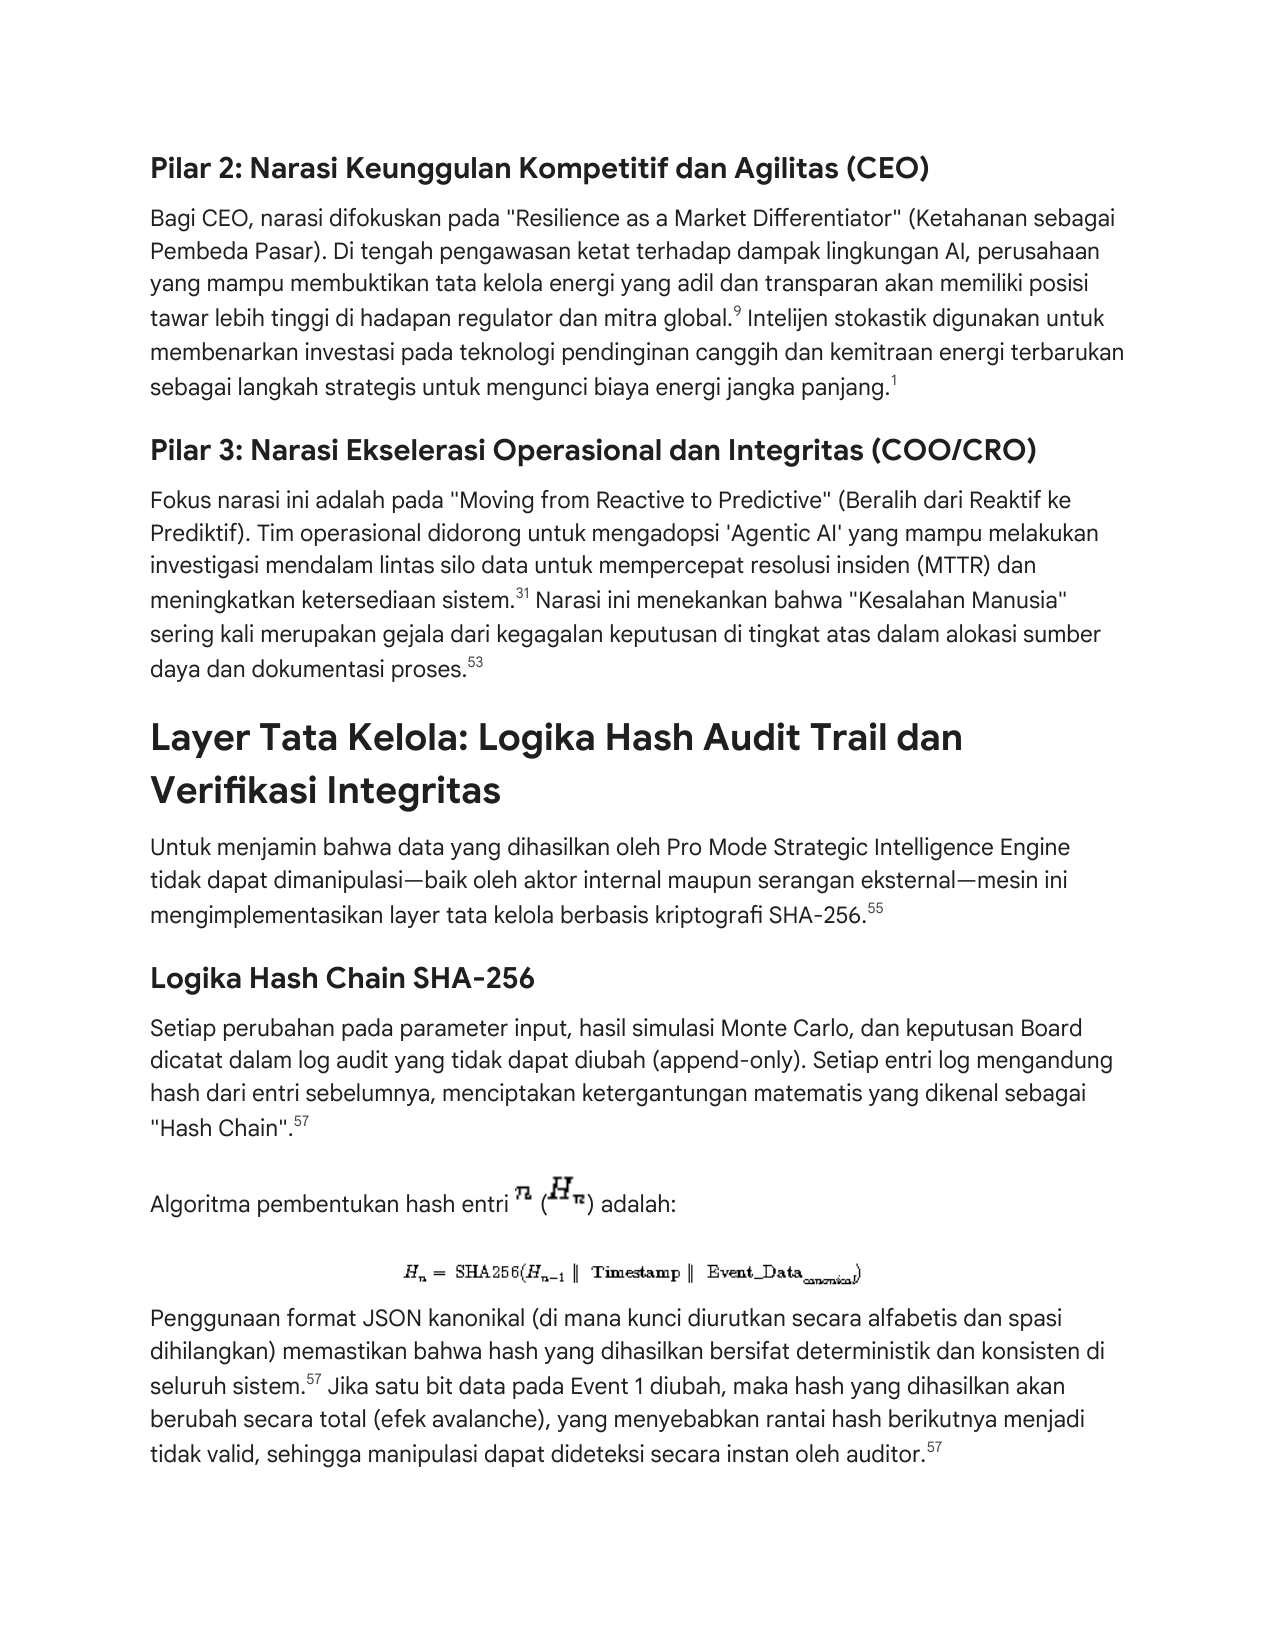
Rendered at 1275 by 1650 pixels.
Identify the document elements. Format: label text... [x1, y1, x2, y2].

text Untuk menjamin bahwa data yang dihasilkan oleh Pro Mode Strategic Intelligence Engine tidak dapat dimanipulasi—baik oleh aktor internal maupun serangan eksternal—mesin ini mengimplementasikan layer tata kelola berbasis kriptografi SHA-256.55 [150, 833, 1125, 931]
picture [515, 1174, 534, 1213]
text Setiap perubahan pada parameter input, hasil simulasi Monte Carlo, dan keputusan Board dicatat dalam log audit yang tidak dapat diubah (append-only). Setiap entri log mengandung hash dari entri sebelumnya, menciptakan ketergantungan matematis yang dikenal sebagai "Hash Chain".57 [150, 1014, 1125, 1144]
text Algoritma pembentukan hash entri () adalah: [150, 1173, 1125, 1219]
text Penggunaan format JSON kanonikal (di mana kunci diurutkan secara alfabetis dan spasi dihilangkan) memastikan bahwa hash yang dihasilkan bersifat deterministik dan konsisten di seluruh sistem.57 Jika satu bit data pada Event 1 diubah, maka hash yang dihasilkan akan berubah secara total (efek avalanche), yang menyebabkan rantai hash berikutnya menjadi tidak valid, sehingga manipulasi dapat dideteksi secara instan oleh auditor.57 [150, 1304, 1125, 1470]
text Fokus narasi ini adalah pada "Moving from Reactive to Predictive" (Beralih dari Reaktif ke Prediktif). Tim operasional didorong untuk mengadopsi 'Agentic AI' yang mampu melakukan investigasi mendalam lintas silo data untuk mempercepat resolusi insiden (MTTR) dan meningkatkan ketersediaan sistem.31 Narasi ini menekankan bahwa "Kesalahan Manusia" sering kali merupakan gejala dari kegagalan keputusan di tingkat atas dalam alokasi sumber daya dan dokumentasi proses.53 [150, 486, 1125, 684]
subtitle Pilar 3: Narasi Ekselerasi Operasional dan Integritas (COO/CRO) [150, 432, 1125, 468]
subtitle Layer Tata Kelola: Logika Hash Audit Trail dan Verifikasi Integritas [150, 714, 1125, 814]
picture [150, 1247, 1119, 1301]
subtitle Pilar 2: Narasi Keunggulan Kompetitif dan Agilitas (CEO) [150, 150, 1125, 187]
subtitle Logika Hash Chain SHA-256 [150, 960, 1125, 996]
picture [547, 1173, 587, 1213]
text Bagi CEO, narasi difokuskan pada "Resilience as a Market Differentiator" (Ketahanan sebagai Pembeda Pasar). Di tengah pengawasan ketat terhadap dampak lingkungan AI, perusahaan yang mampu membuktikan tata kelola energi yang adil dan transparan akan memiliki posisi tawar lebih tinggi di hadapan regulator dan mitra global.9 Intelijen stokastik digunakan untuk membenarkan investasi pada teknologi pendinginan canggih dan kemitraan energi terbarukan sebagai langkah strategis untuk mengunci biaya energi jangka panjang.1 [150, 204, 1125, 402]
